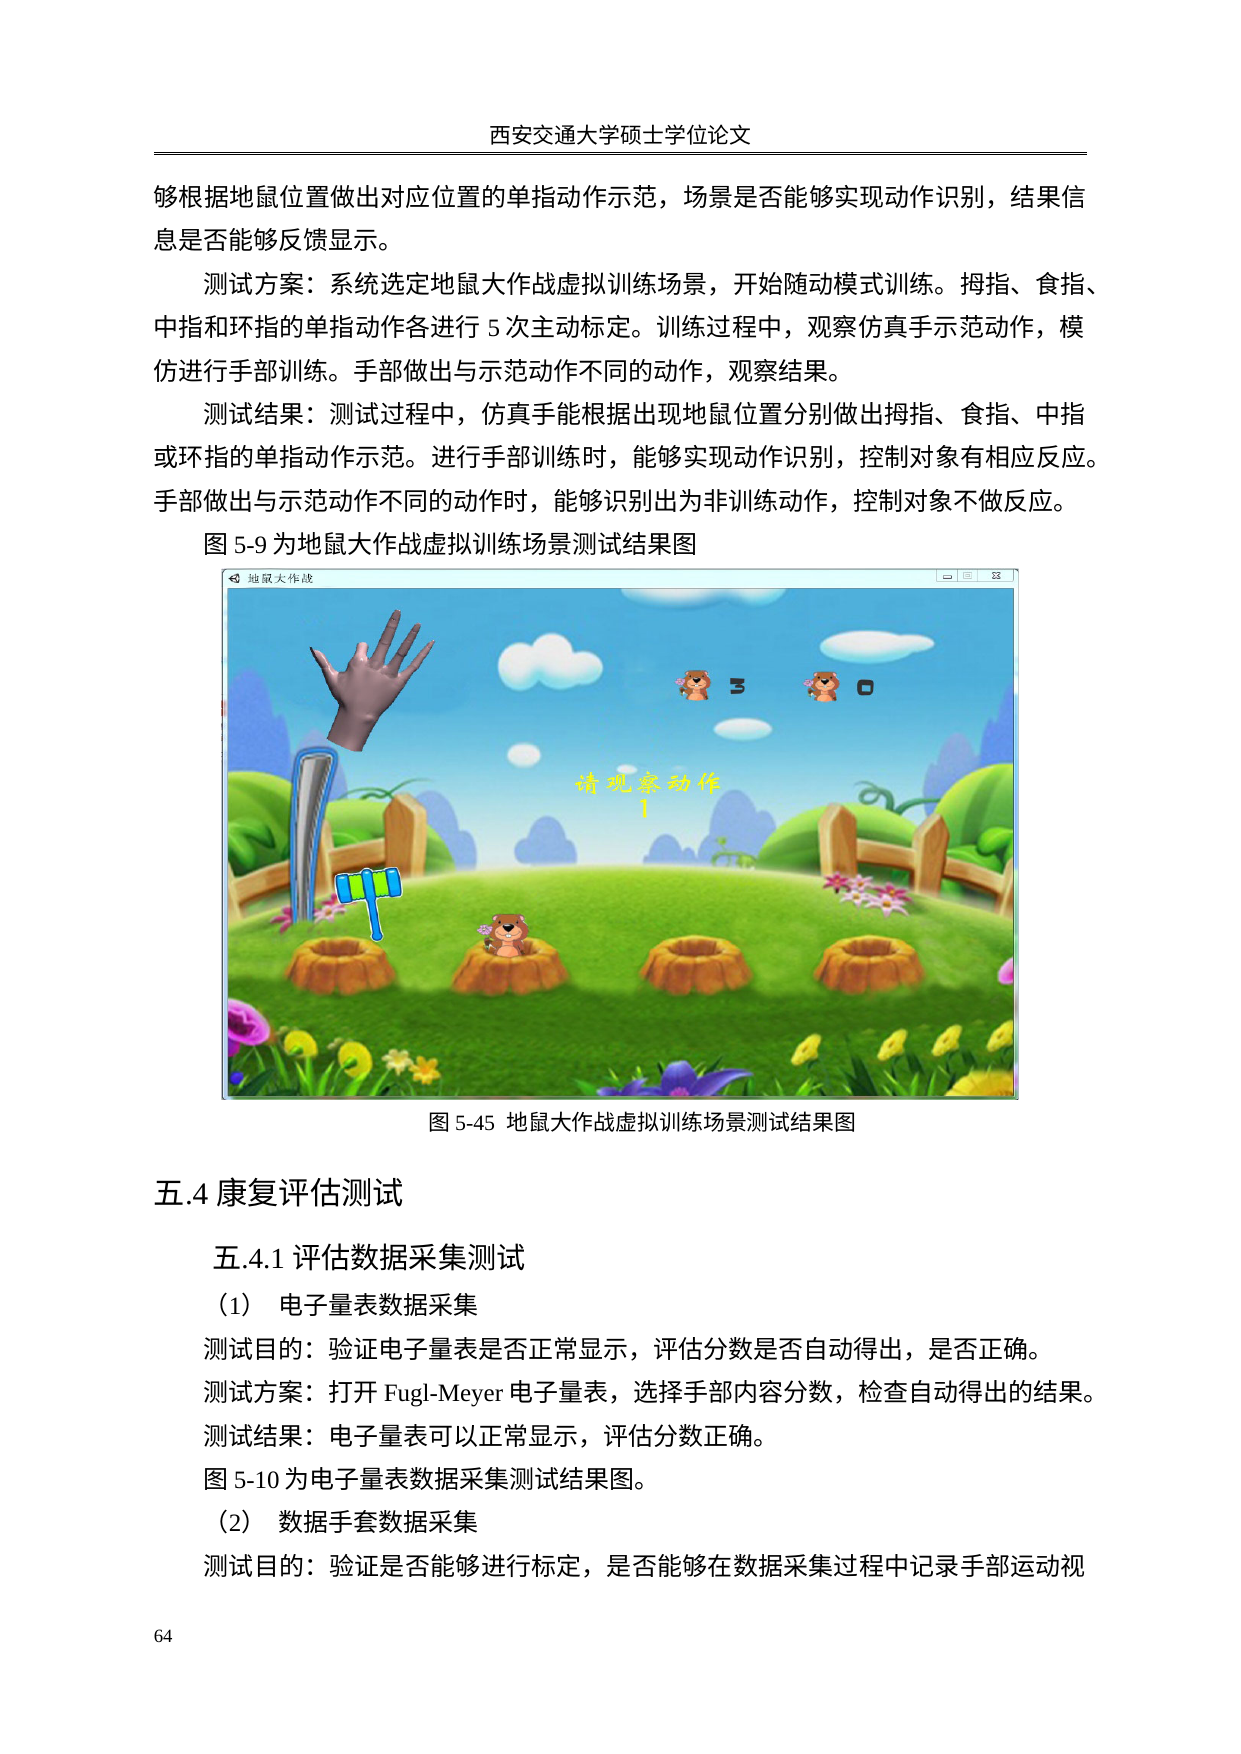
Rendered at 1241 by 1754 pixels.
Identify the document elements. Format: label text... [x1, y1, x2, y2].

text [153, 1546, 1087, 1582]
text 测试目的：验证电子量表是否正常显示，评估分数是否自动得出，是否正确。 [153, 1329, 1087, 1365]
picture [221, 568, 1019, 1100]
text 测试结果：测试过程中，仿真手能根据出现地鼠位置分别做出拇指、食指、中指或环指的单指动作示范。进行手部训练时，能够实现动作识别，控制对象有相应反应。手部做出与示范动作不同的动作时，能够识别出为非训练动作，控制对象不做反应。 [153, 394, 1087, 517]
subtitle 康复评估测试 [153, 1168, 1087, 1213]
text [153, 177, 1087, 257]
list 电子量表数据采集 [203, 1286, 1087, 1322]
subtitle 评估数据采集测试 [153, 1235, 1087, 1277]
text 图5-10为电子量表数据采集测试结果图。 [153, 1459, 1087, 1496]
text 测试方案：系统选定地鼠大作战虚拟训练场景，开始随动模式训练。拇指、食指、中指和环指的单指动作各进行5次主动标定。训练过程中，观察仿真手示范动作，模仿进行手部训练。手部做出与示范动作不同的动作，观察结果。 [153, 264, 1087, 387]
text 测试方案：打开Fugl-Meyer电子量表，选择手部内容分数，检查自动得出的结果。 [153, 1372, 1087, 1409]
text 测试结果：电子量表可以正常显示，评估分数正确。 [153, 1416, 1087, 1452]
text 图5-9为地鼠大作战虚拟训练场景测试结果图 [153, 525, 1087, 561]
list 数据手套数据采集 [203, 1503, 1087, 1539]
